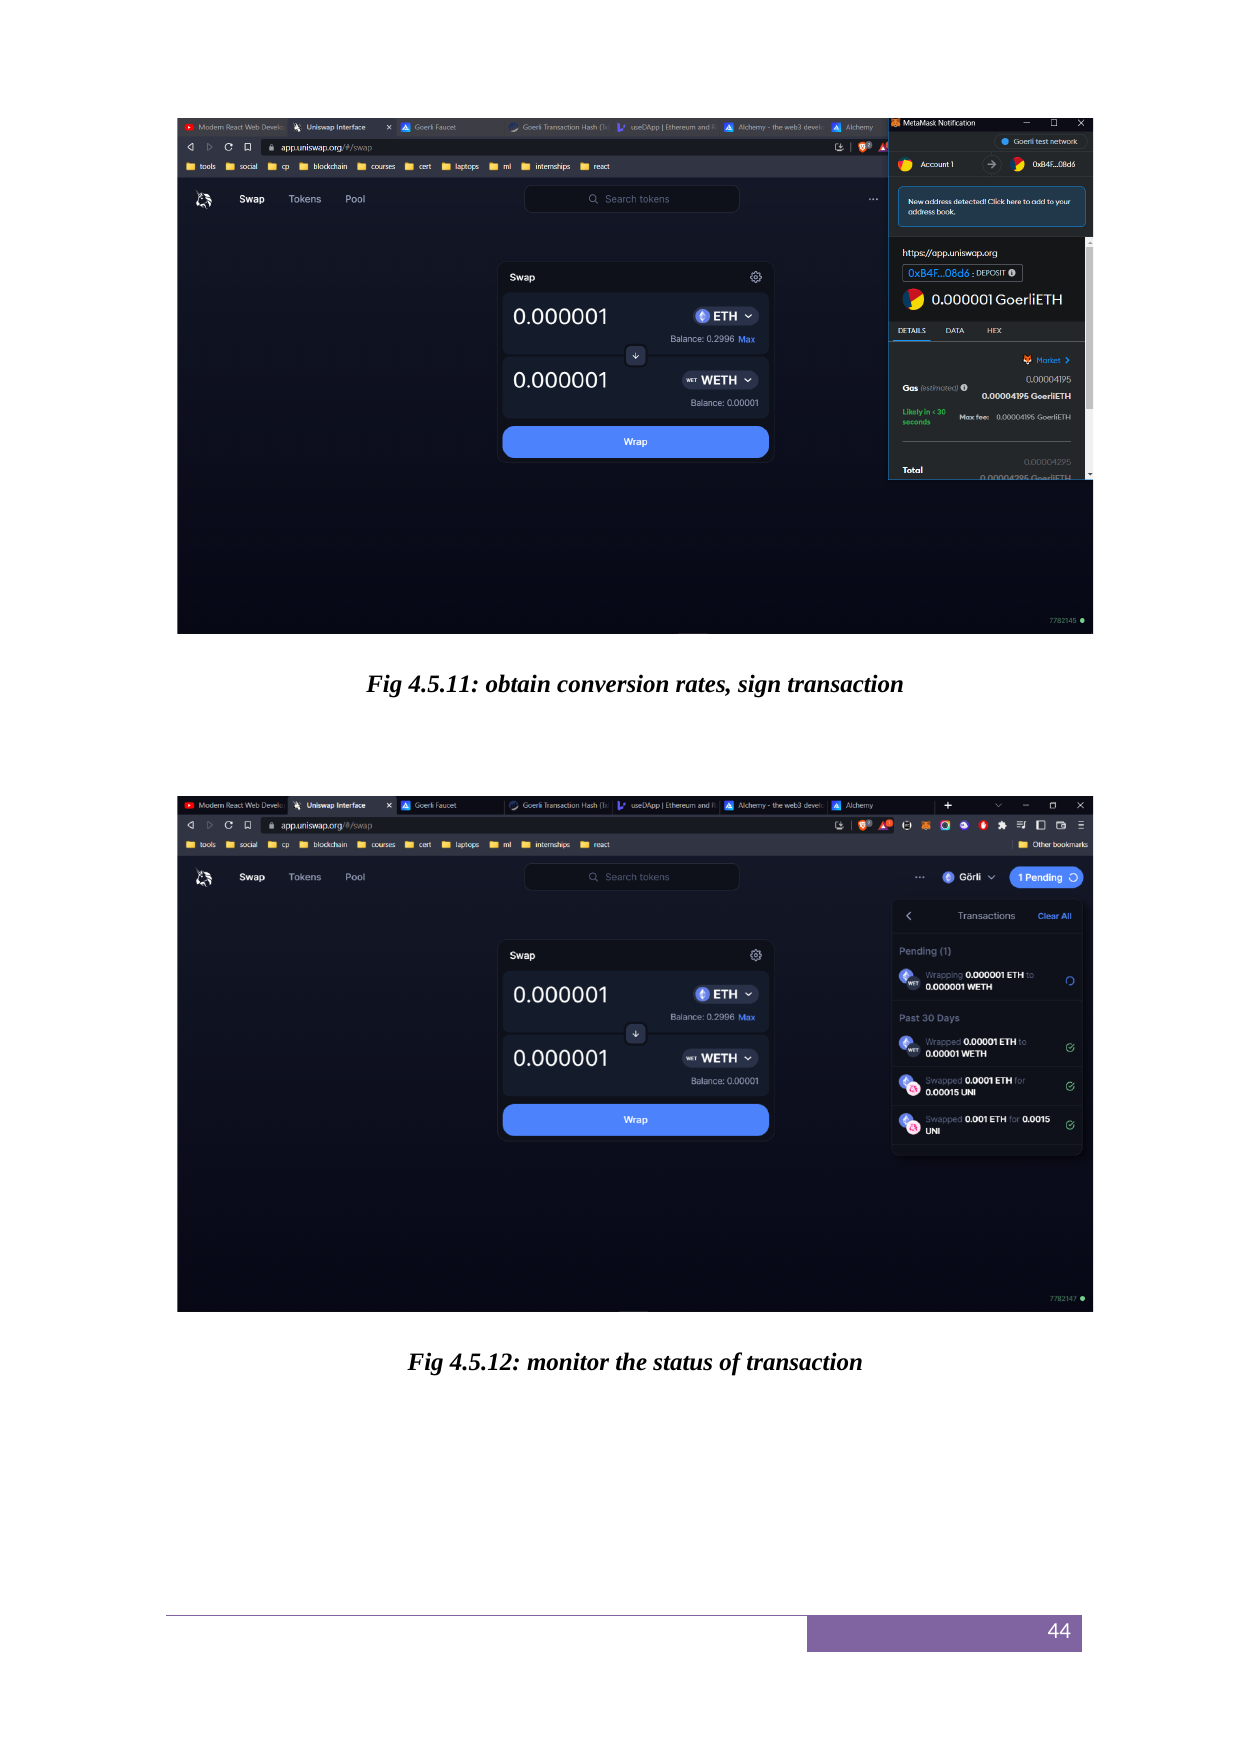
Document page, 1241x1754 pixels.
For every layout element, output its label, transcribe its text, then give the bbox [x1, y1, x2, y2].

text Fig 4.5.12: monitor the status of transaction [177, 1347, 1093, 1375]
text Fig 4.5.11: obtain conversion rates, sign transaction [177, 669, 1093, 697]
picture [177, 796, 1094, 1312]
picture [177, 118, 1094, 634]
